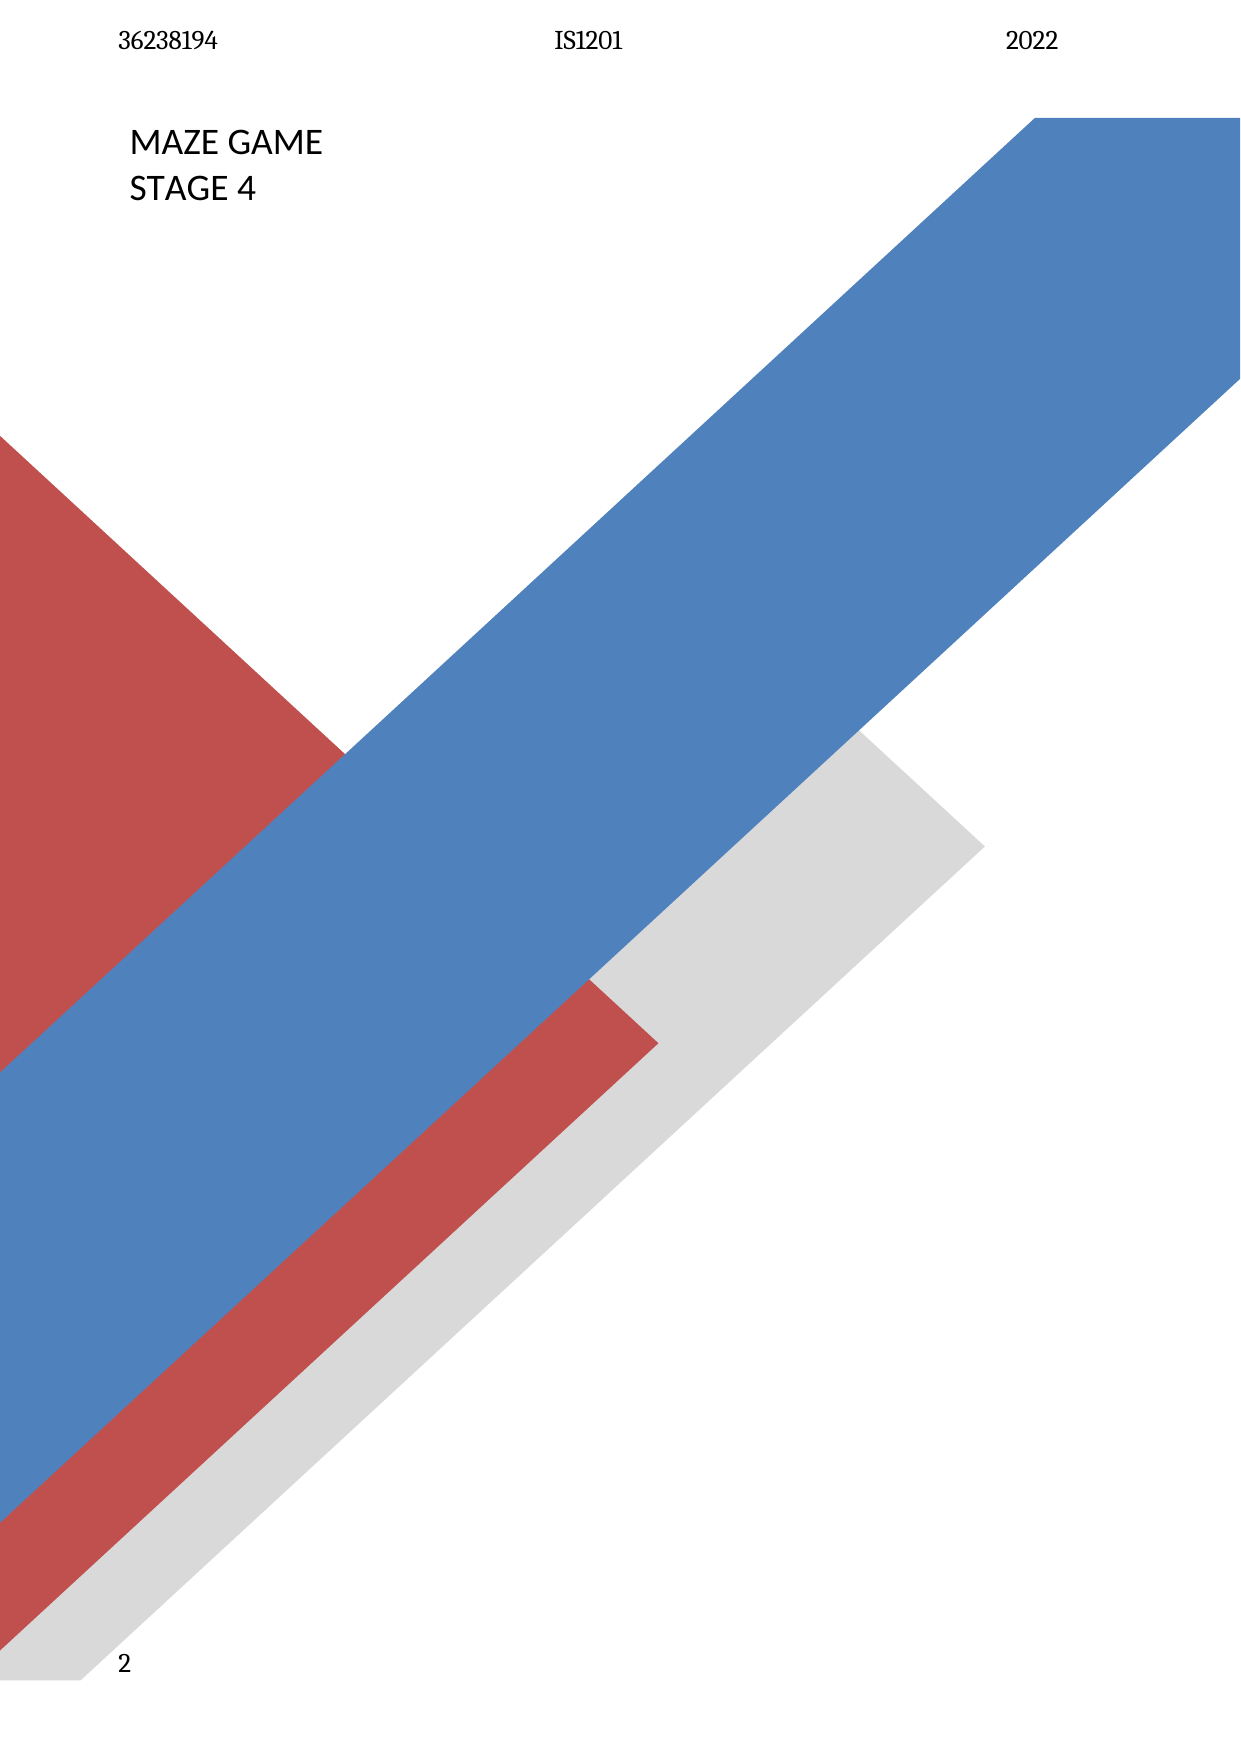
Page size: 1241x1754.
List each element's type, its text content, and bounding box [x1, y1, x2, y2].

table_cell [680, 118, 1240, 1636]
table_cell MAZE GAME STAGE 4 [118, 118, 680, 1636]
